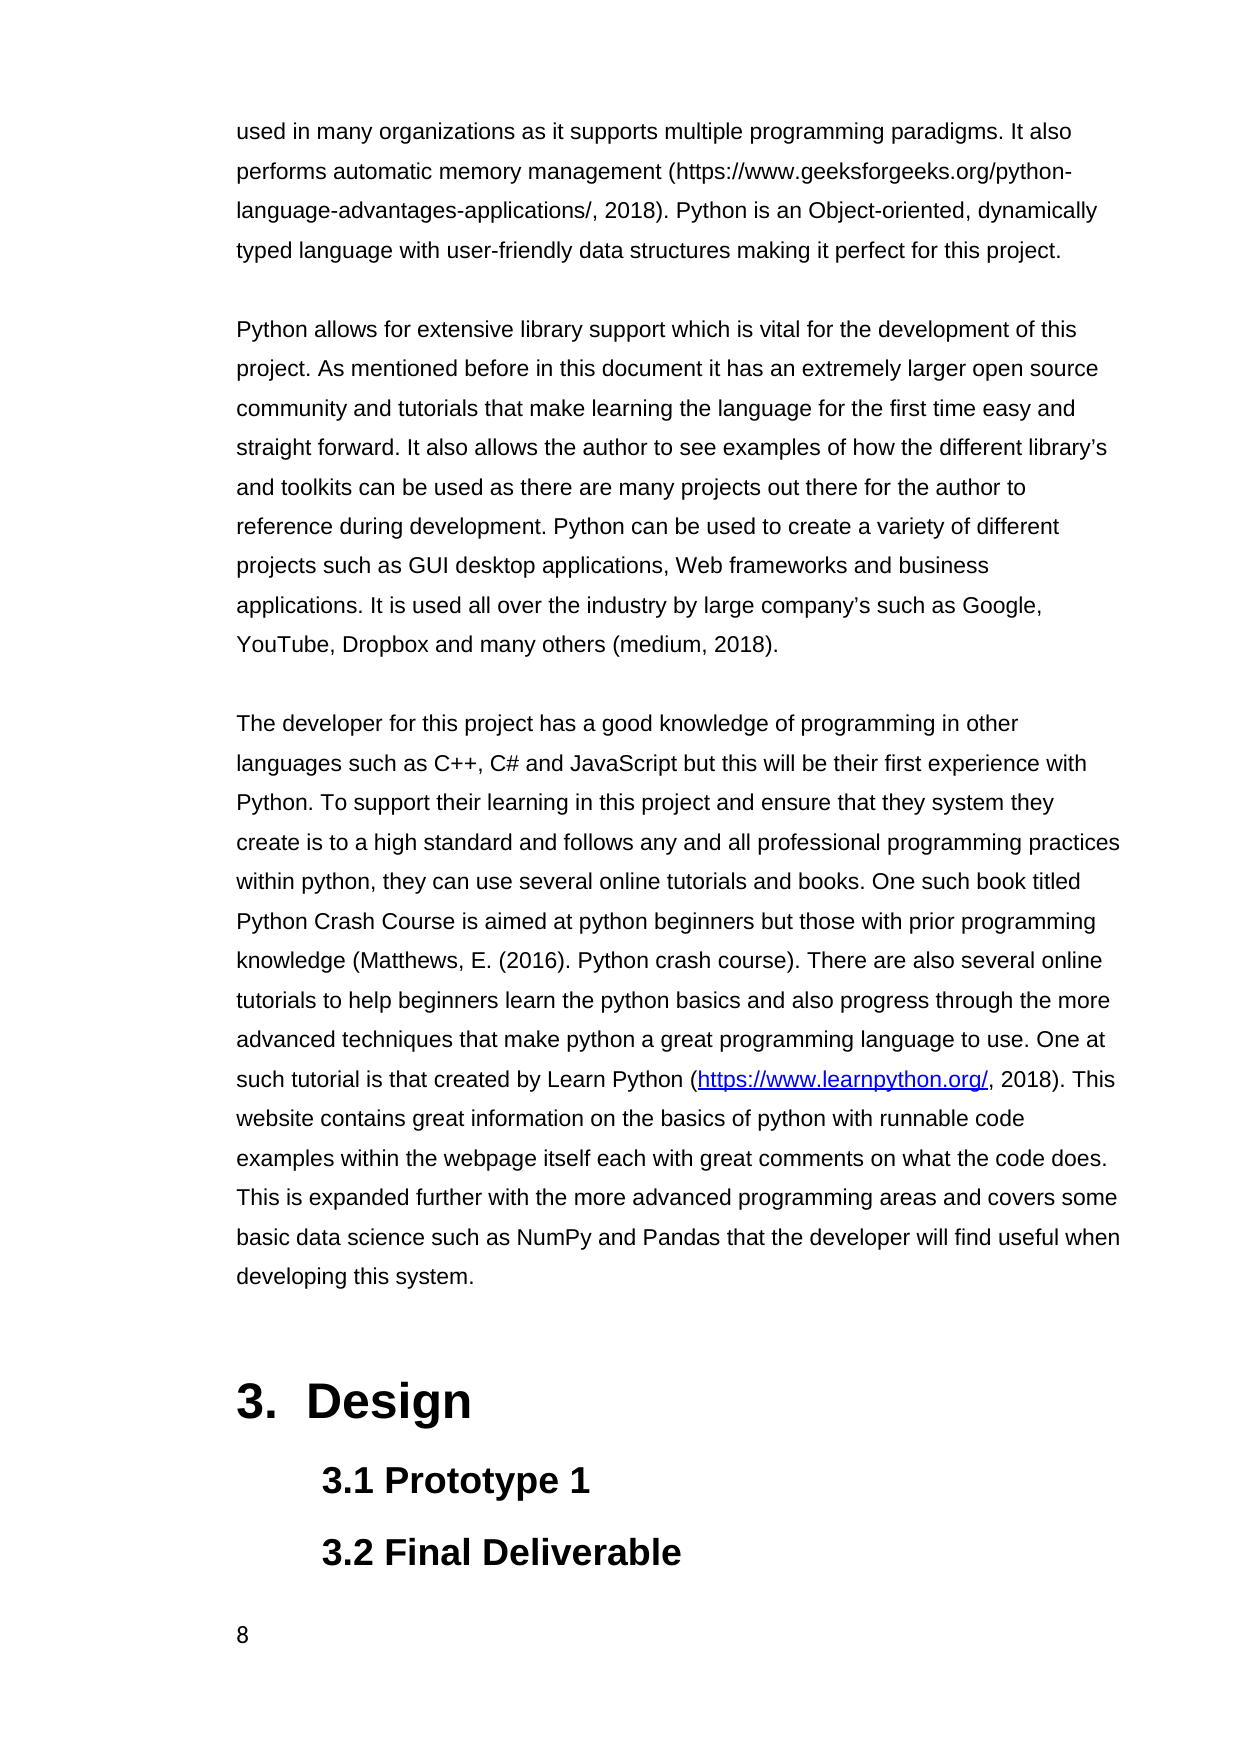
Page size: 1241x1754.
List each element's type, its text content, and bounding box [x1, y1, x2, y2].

subtitle 3.2 Final Deliverable [236, 1530, 1122, 1573]
text The developer for this project has a good knowledge of programming in other languages such as C++, C# and JavaScript but this will be their first experience with Python. To support their learning in this project and ensure that they system they create is to a high standard and follows any and all professional programming practices within python, they can use several online tutorials and books. One such book titled Python Crash Course is aimed at python beginners but those with prior programming knowledge (Matthews, E. (2016). Python crash course). There are also several online tutorials to help beginners learn the python basics and also progress through the more advanced techniques that make python a great programming language to use. One at such tutorial is that created by Learn Python (https://www.learnpython.org/, 2018). This website contains great information on the basics of python with runnable code examples within the webpage itself each with great comments on what the code does. This is expanded further with the more advanced programming areas and covers some basic data science such as NumPy and Pandas that the developer will find useful when developing this system. [236, 710, 1122, 1289]
subtitle 3.1 Prototype 1 [236, 1458, 1122, 1501]
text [236, 118, 1122, 263]
text Python allows for extensive library support which is vital for the development of this project. As mentioned before in this document it has an extremely larger open source community and tutorials that make learning the language for the first time easy and straight forward. It also allows the author to see examples of how the different library’s and toolkits can be used as there are many projects out there for the author to reference during development. Python can be used to create a variety of different projects such as GUI desktop applications, Web frameworks and business applications. It is used all over the industry by large company’s such as Google, YouTube, Dropbox and many others (medium, 2018). [236, 316, 1122, 658]
subtitle 3. Design [236, 1371, 1122, 1429]
